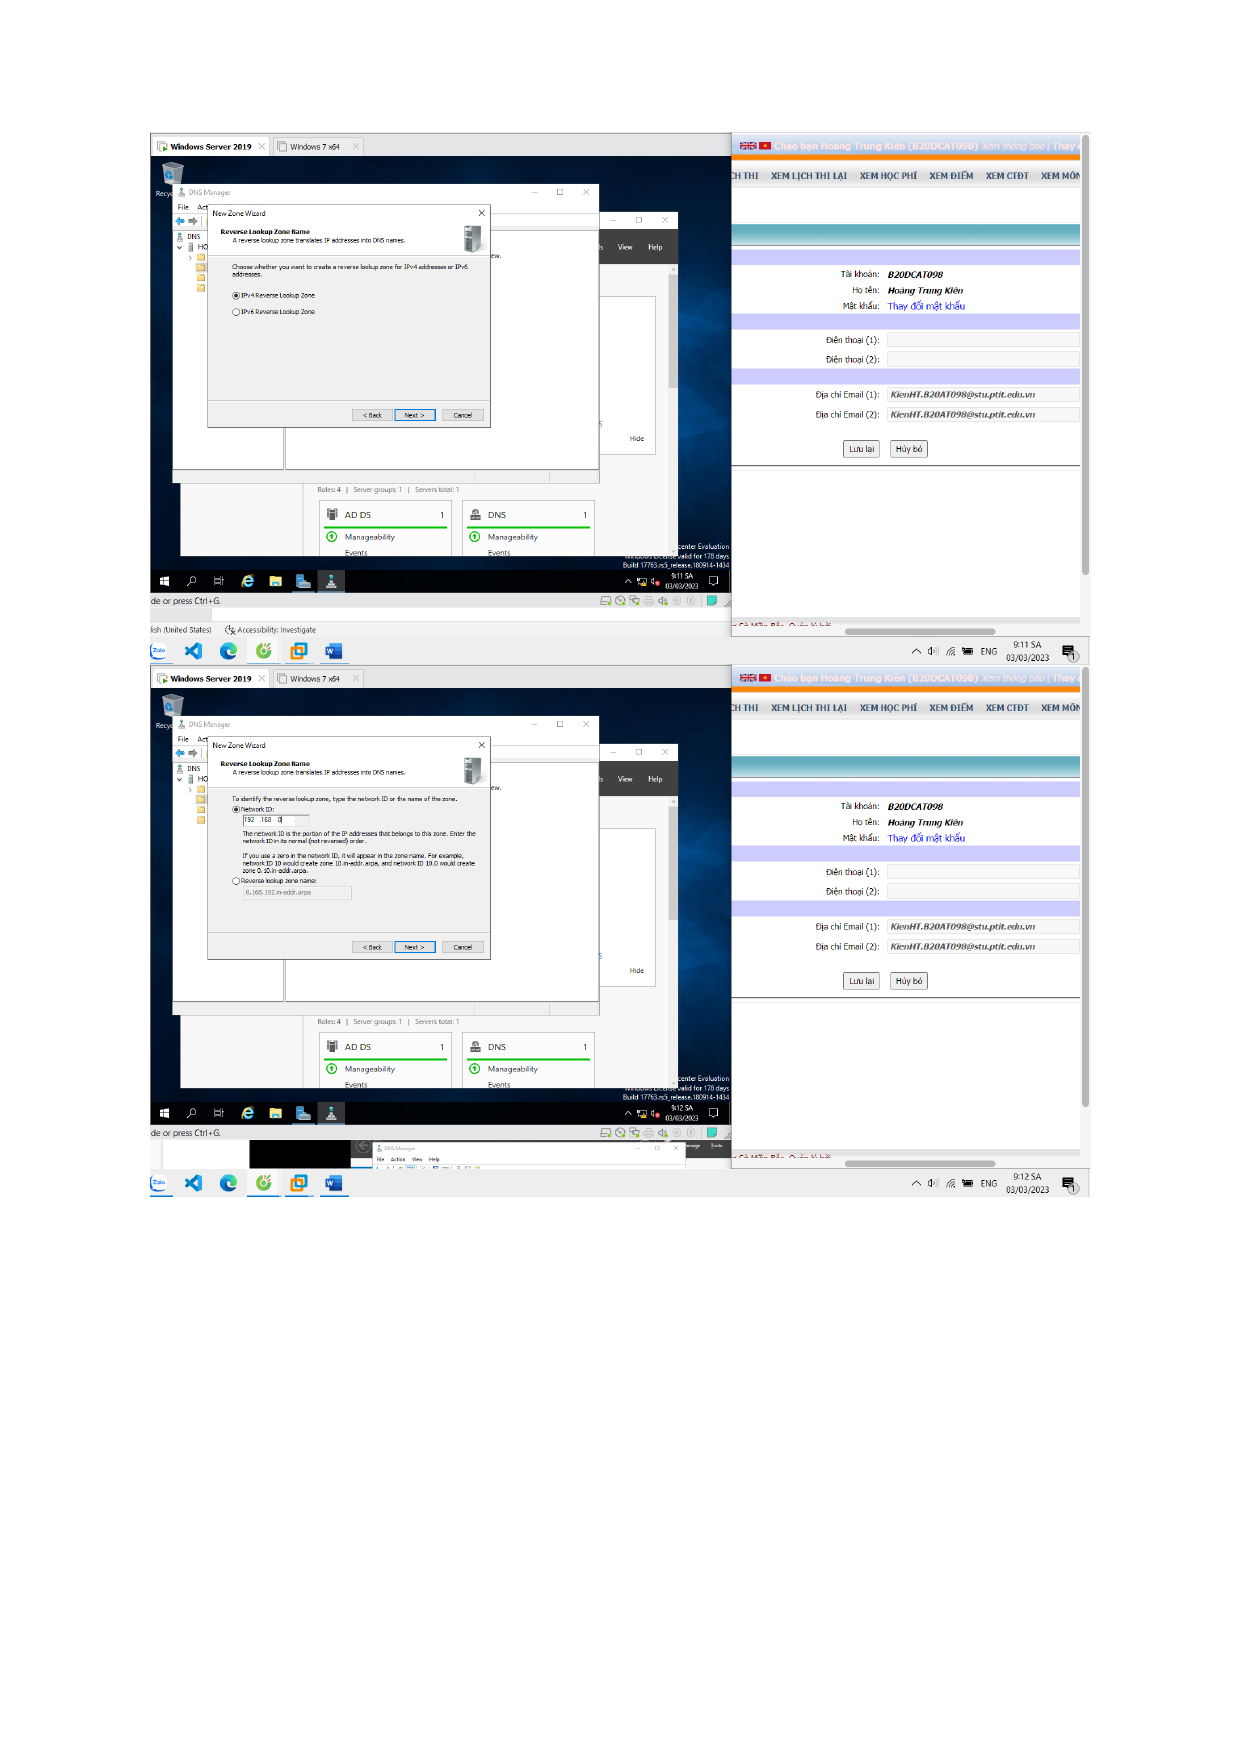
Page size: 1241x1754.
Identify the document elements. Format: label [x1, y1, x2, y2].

picture [150, 132, 1091, 1197]
